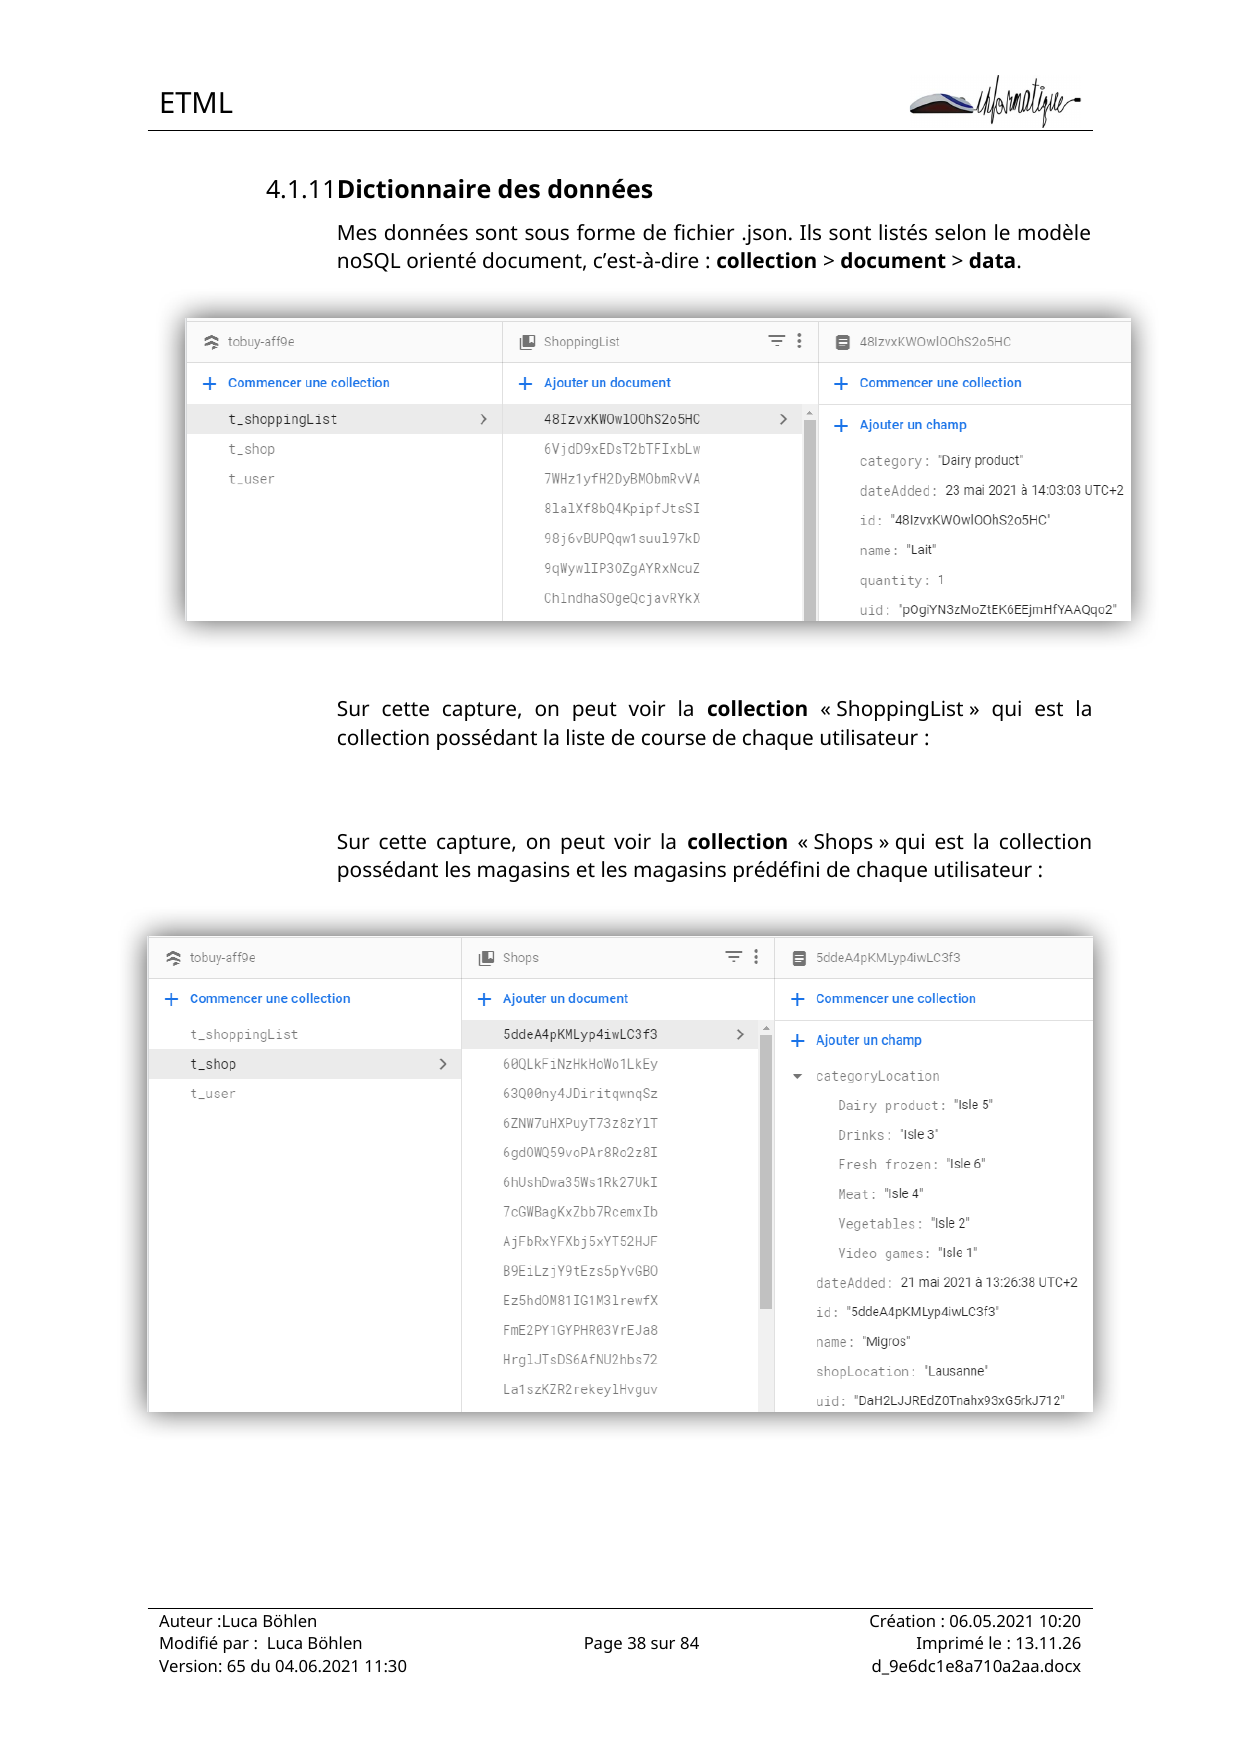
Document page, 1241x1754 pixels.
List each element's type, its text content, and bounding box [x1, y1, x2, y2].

text Sur cette capture, on peut voir la collection « Shops » qui est la collection possédant les magasins et les magasins prédéfini de chaque utilisateur : [337, 827, 1092, 884]
picture [185, 318, 1131, 621]
picture [147, 936, 1093, 1412]
text Mes données sont sous forme de fichier .json. Ils sont listés selon le modèle noSQL orienté document, c’est-à-dire : collection > document > data. [337, 218, 1092, 275]
subtitle Dictionnaire des données [266, 172, 1092, 206]
picture [909, 75, 1082, 128]
text Sur cette capture, on peut voir la collection « ShoppingList » qui est la collection possédant la liste de course de chaque utilisateur : [337, 694, 1092, 751]
